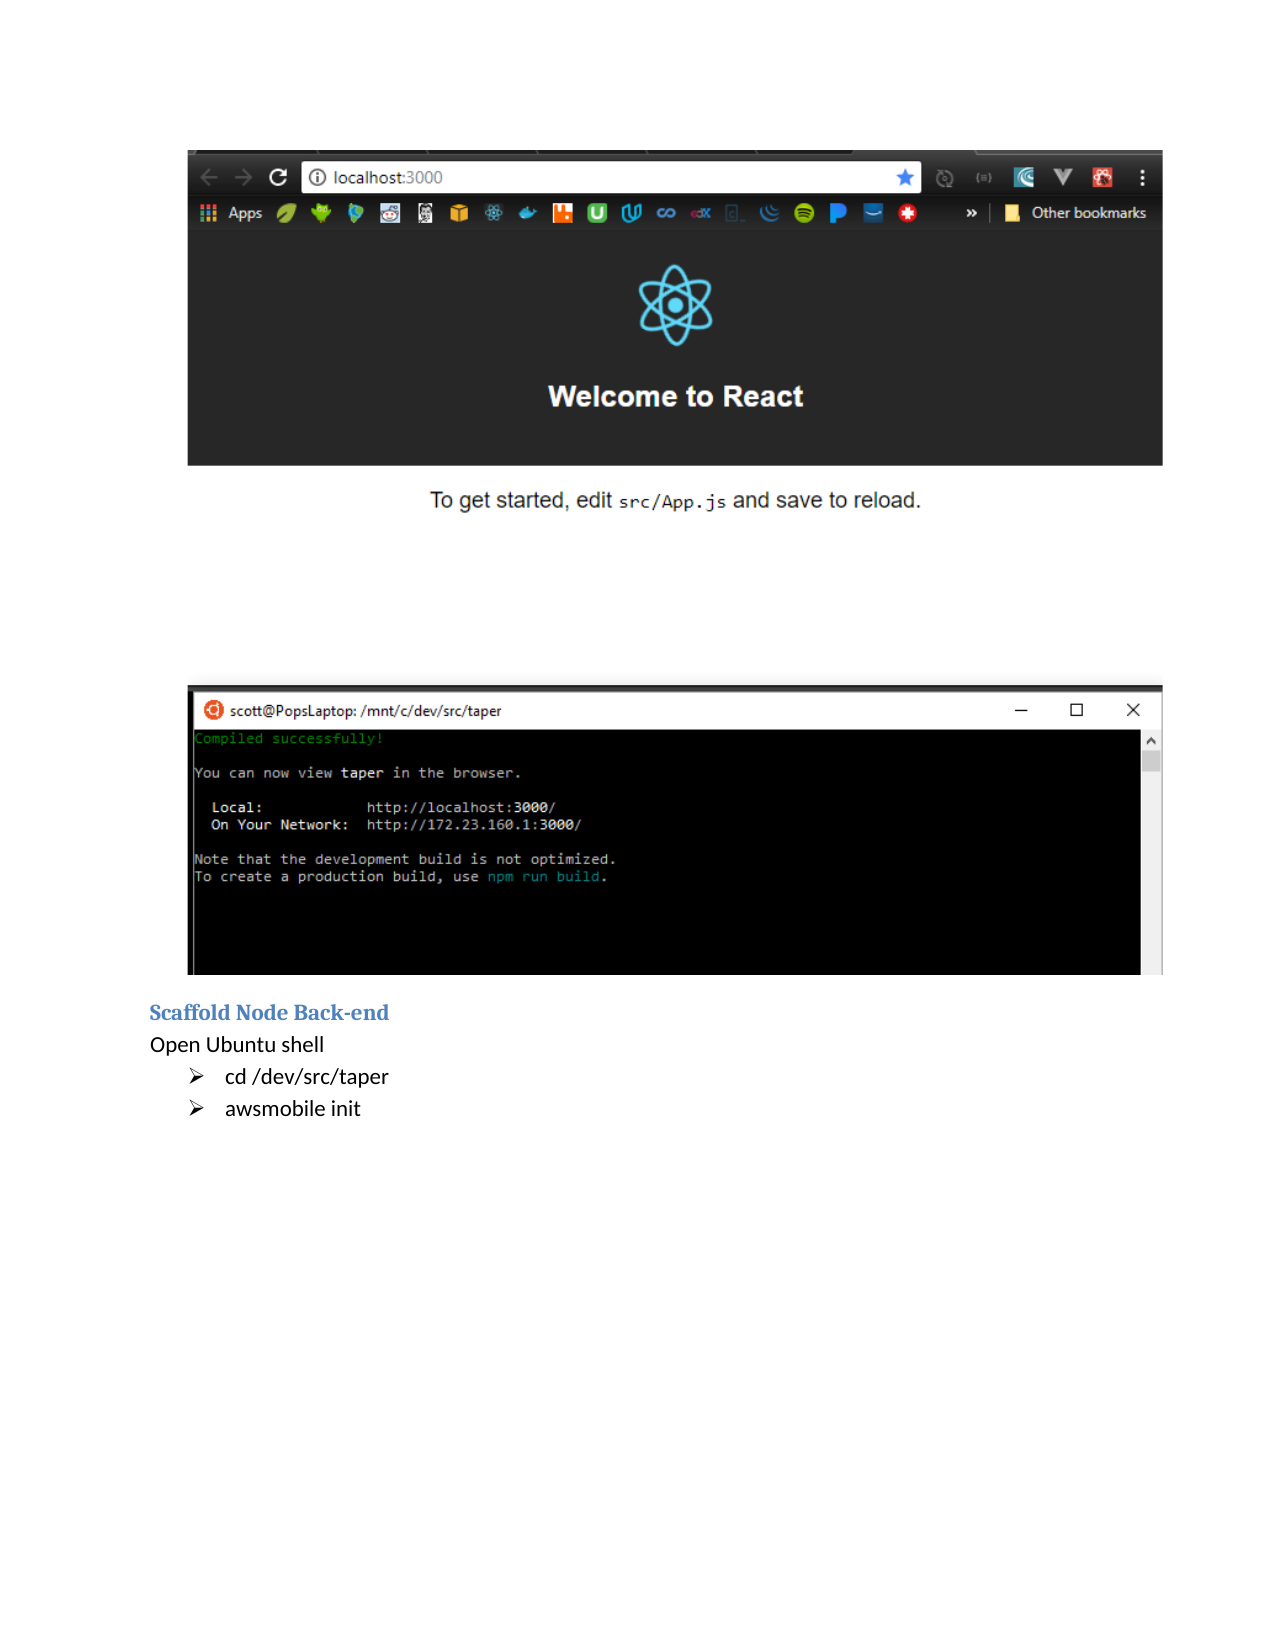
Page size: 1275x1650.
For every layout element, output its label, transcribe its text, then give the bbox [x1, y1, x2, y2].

picture [187, 150, 1163, 975]
list awsmobile init [187, 1094, 1125, 1122]
text Open Ubuntu shell [150, 1030, 1125, 1058]
subtitle Scaffold Node Back-end [150, 1000, 1125, 1026]
list cd /dev/src/taper [187, 1062, 1125, 1090]
